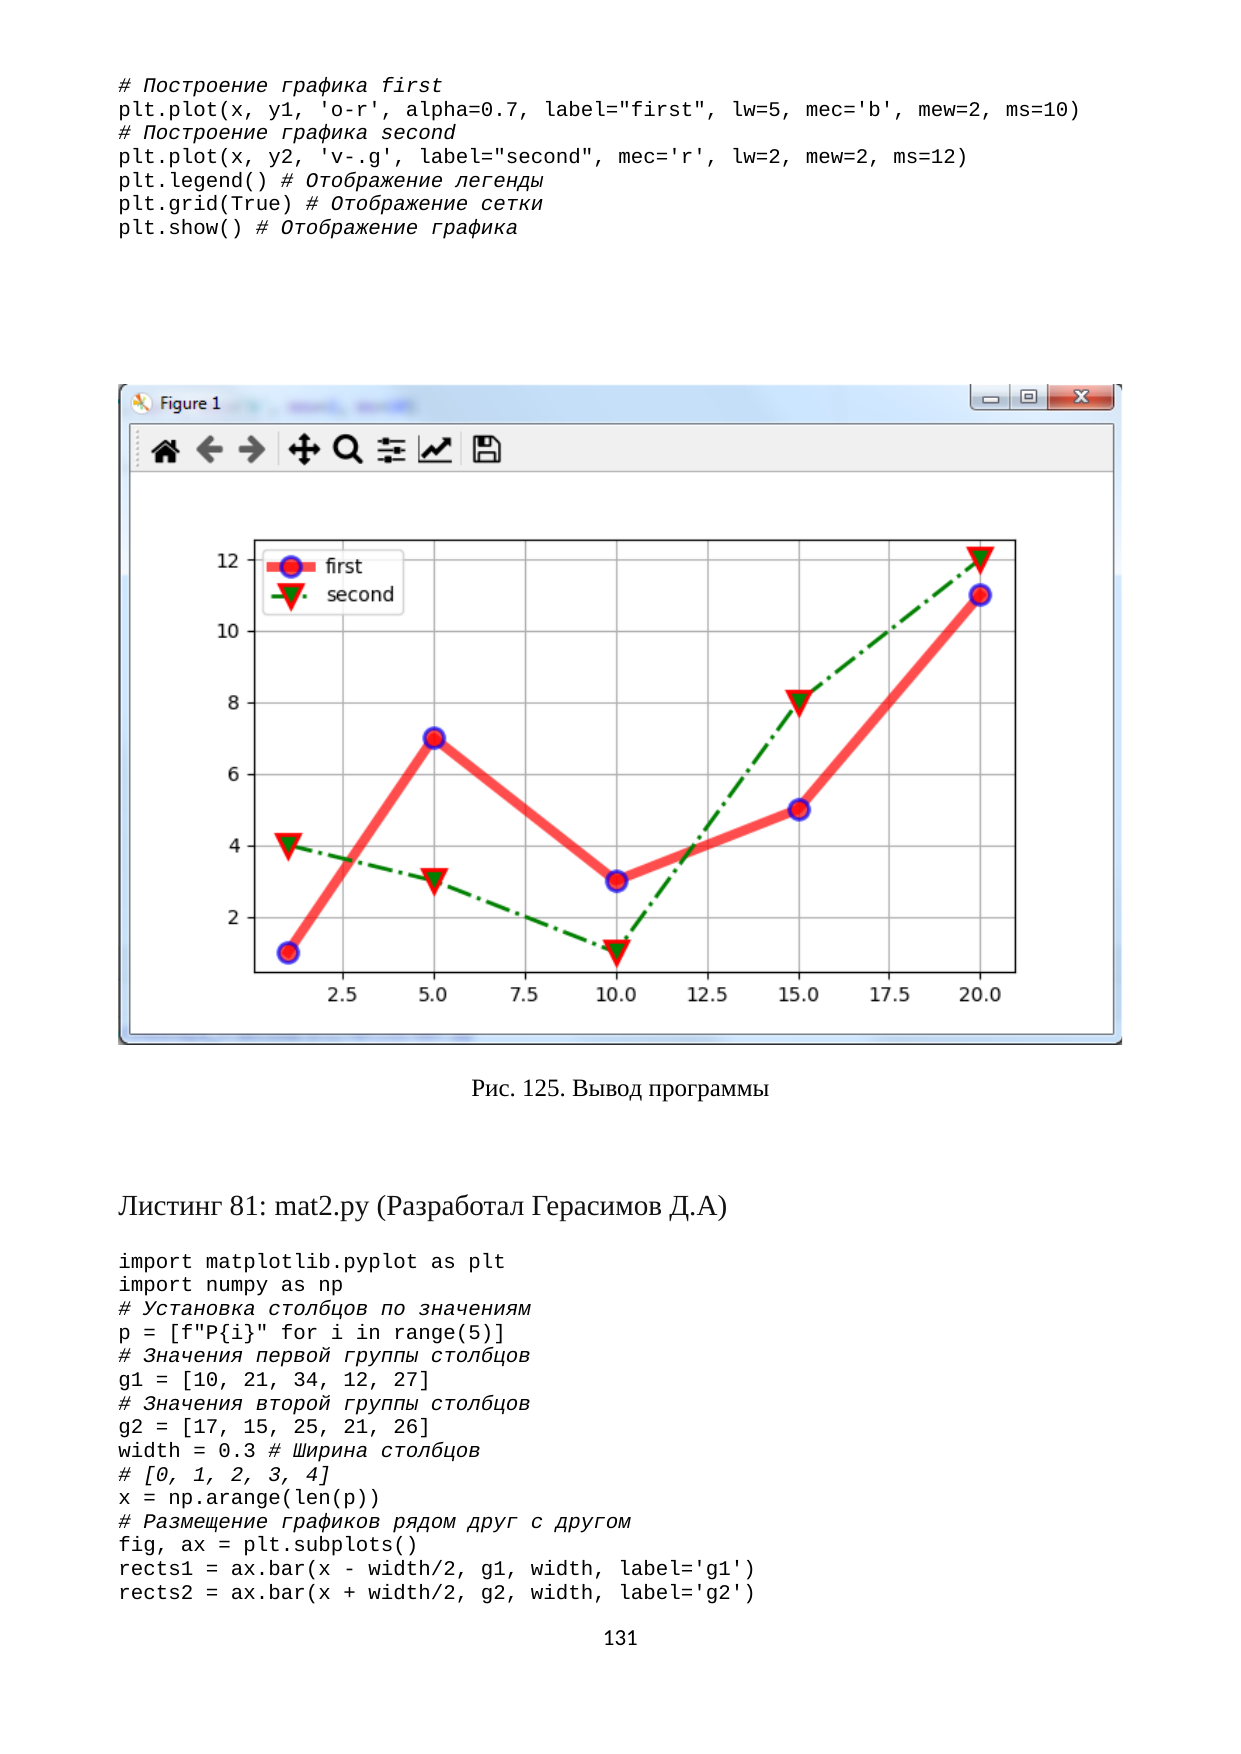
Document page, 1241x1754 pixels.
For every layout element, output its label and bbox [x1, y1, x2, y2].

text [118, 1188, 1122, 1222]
picture [118, 384, 1123, 1045]
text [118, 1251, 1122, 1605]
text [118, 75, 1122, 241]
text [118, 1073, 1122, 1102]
